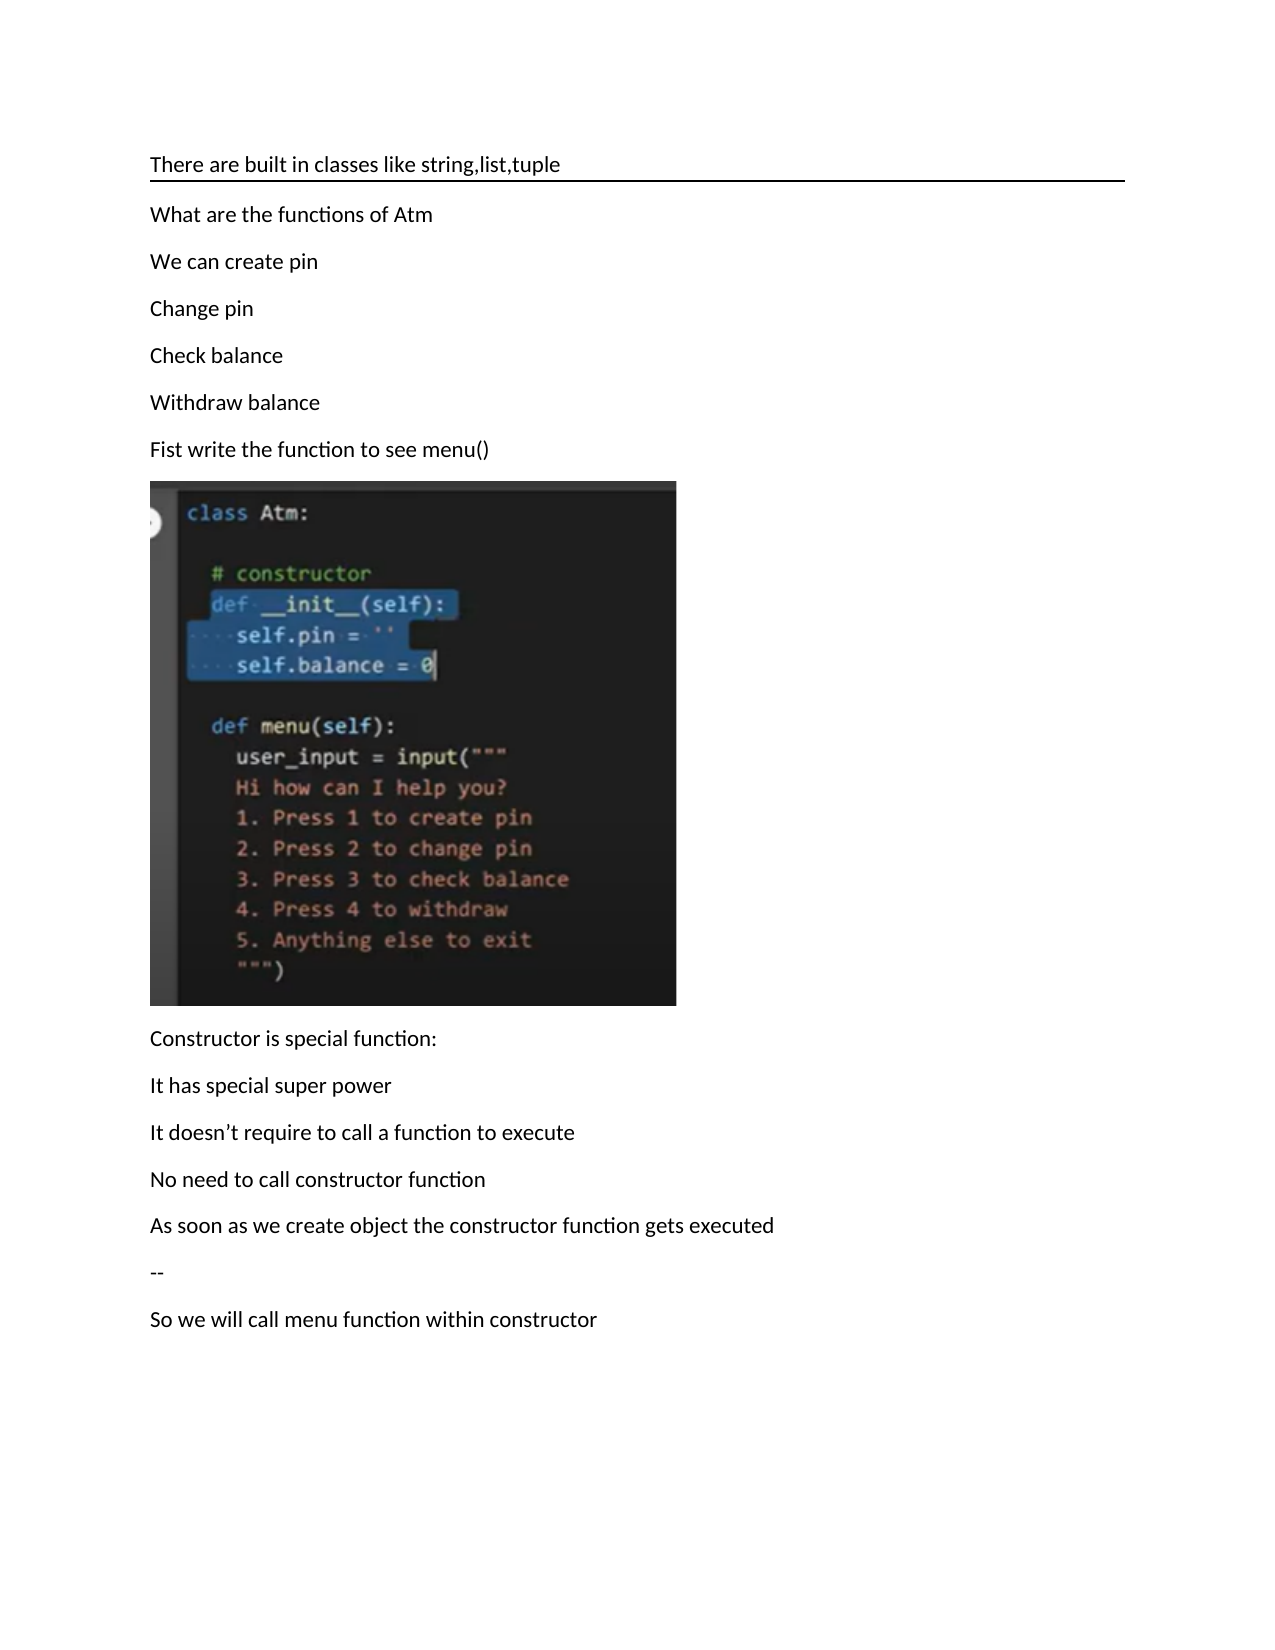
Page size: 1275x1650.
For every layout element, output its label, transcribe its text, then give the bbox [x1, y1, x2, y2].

picture [150, 481, 677, 1006]
text It doesn’t require to call a function to execute [150, 1118, 1125, 1146]
text So we will call menu function within constructor [150, 1305, 1125, 1333]
text As soon as we create object the constructor function gets executed [150, 1212, 1125, 1239]
text It has special super power [150, 1071, 1125, 1099]
text -- [150, 1258, 1125, 1286]
text No need to call constructor function [150, 1165, 1125, 1193]
text We can create pin [150, 247, 1125, 275]
text What are the functions of Atm [150, 201, 1125, 228]
text Change pin [150, 294, 1125, 322]
text There are built in classes like string,list,tuple [150, 150, 1125, 180]
text Check balance [150, 341, 1125, 369]
text Fist write the function to see menu() [150, 435, 1125, 463]
text Constructor is special function: [150, 1024, 1125, 1052]
text Withdraw balance [150, 388, 1125, 416]
